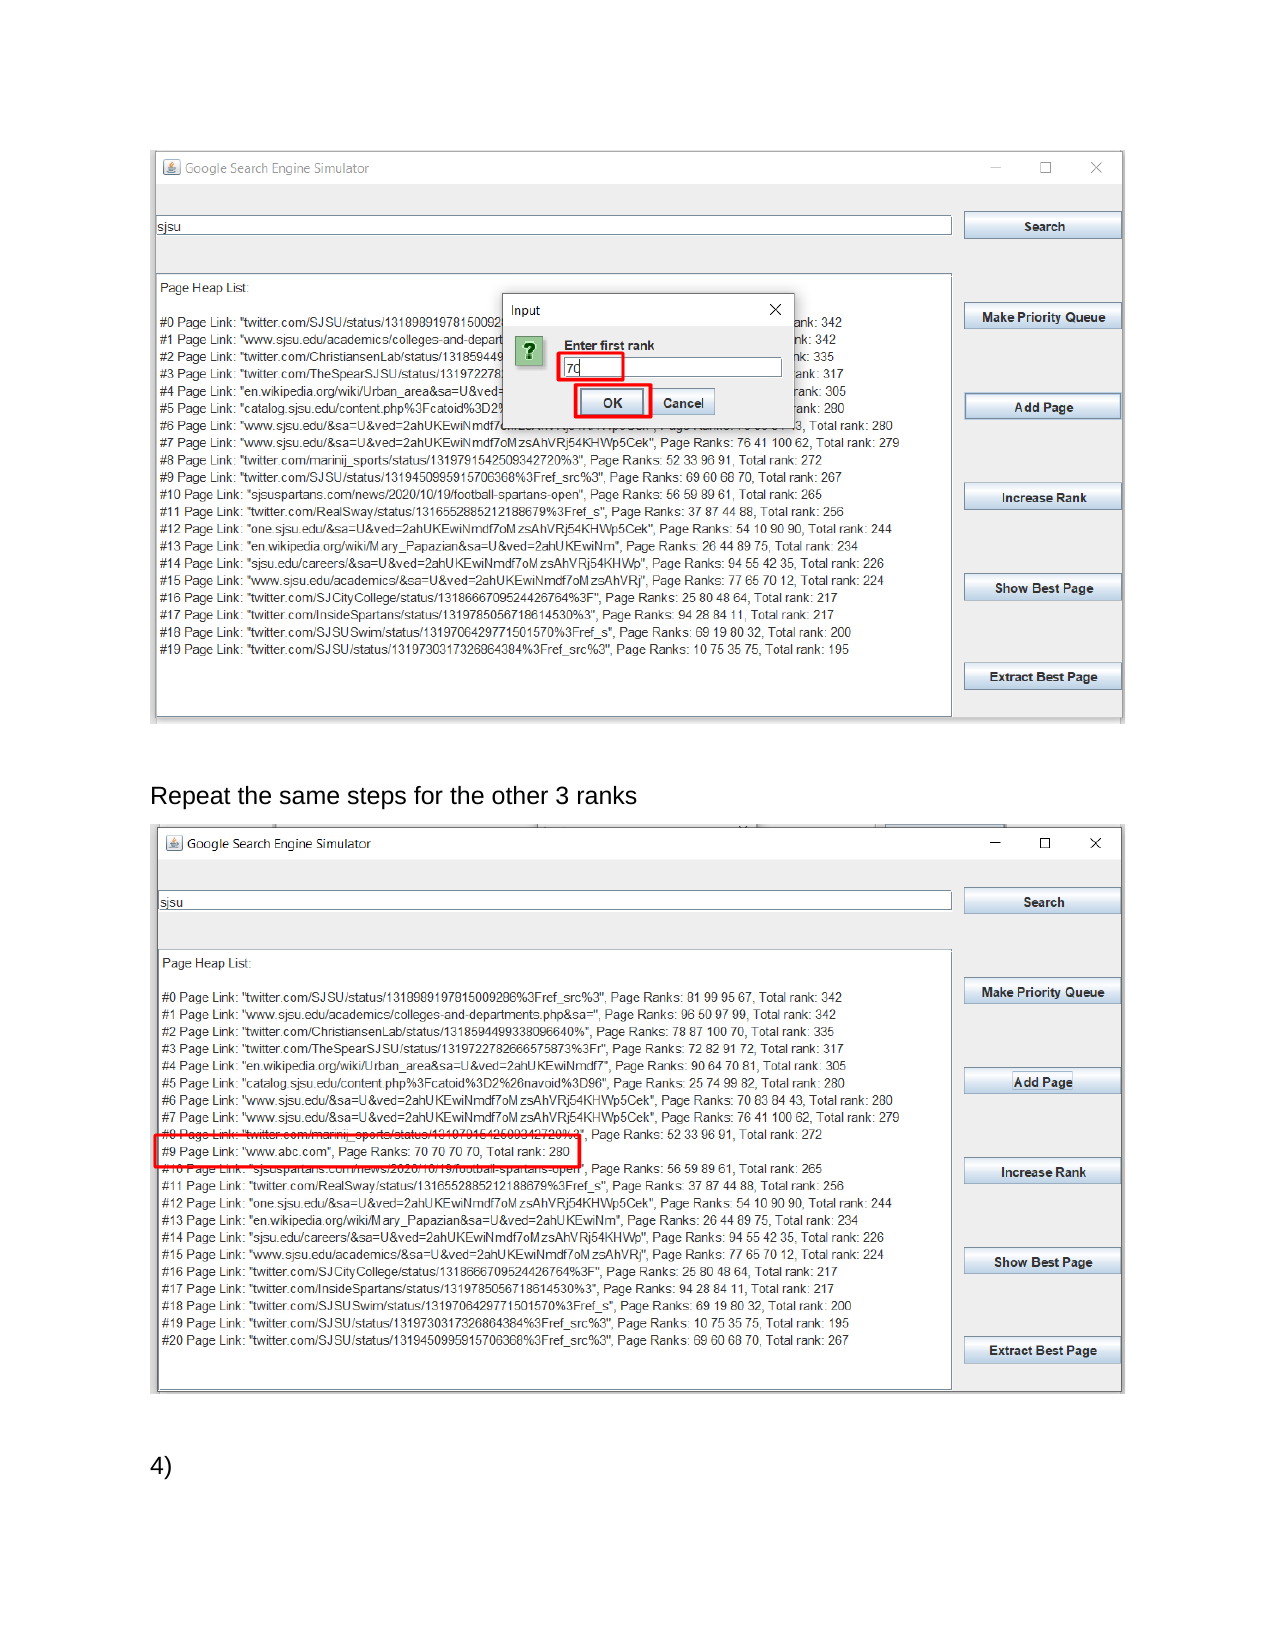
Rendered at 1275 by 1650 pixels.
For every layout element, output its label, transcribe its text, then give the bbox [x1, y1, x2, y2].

picture [150, 824, 1125, 1394]
text Repeat the same steps for the other 3 ranks [150, 781, 1125, 810]
picture [150, 150, 1125, 724]
text 4) [150, 1451, 1125, 1480]
